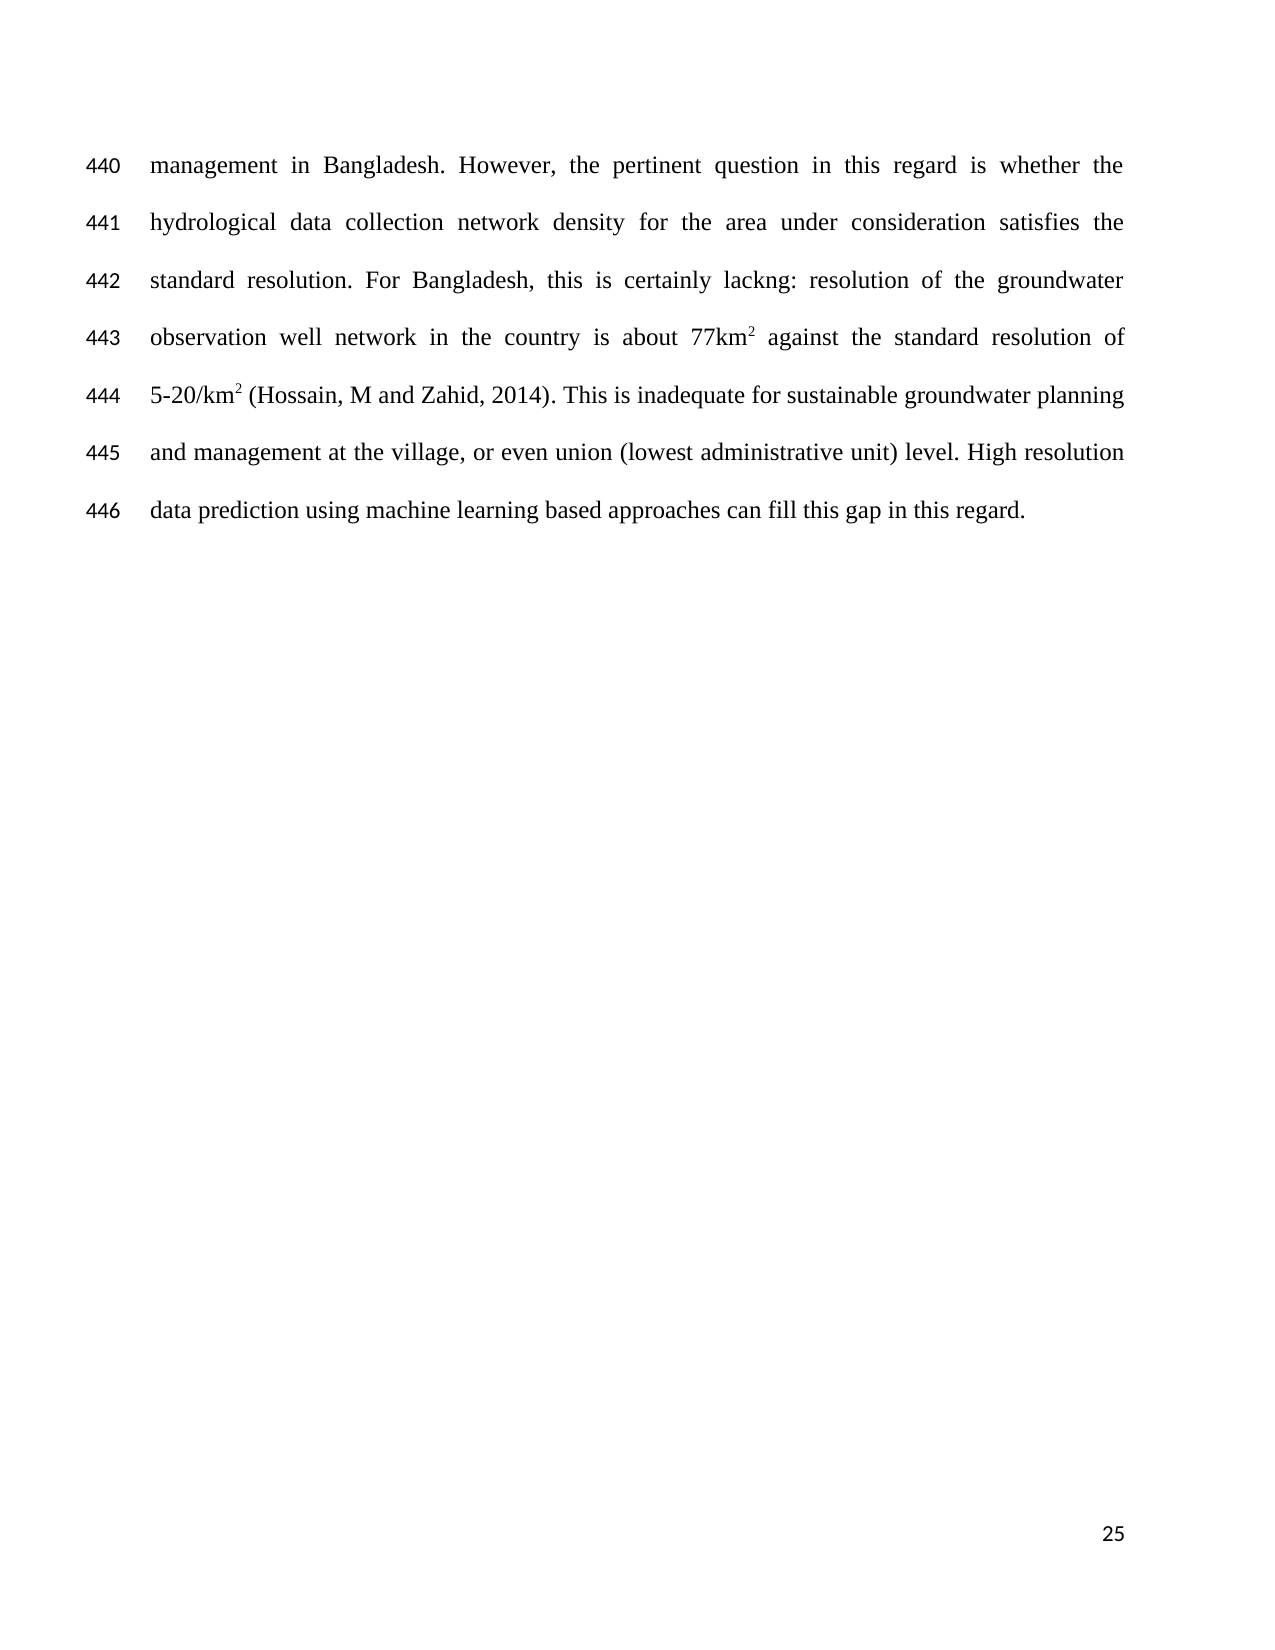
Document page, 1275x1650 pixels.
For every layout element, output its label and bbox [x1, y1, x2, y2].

text [150, 150, 1125, 524]
